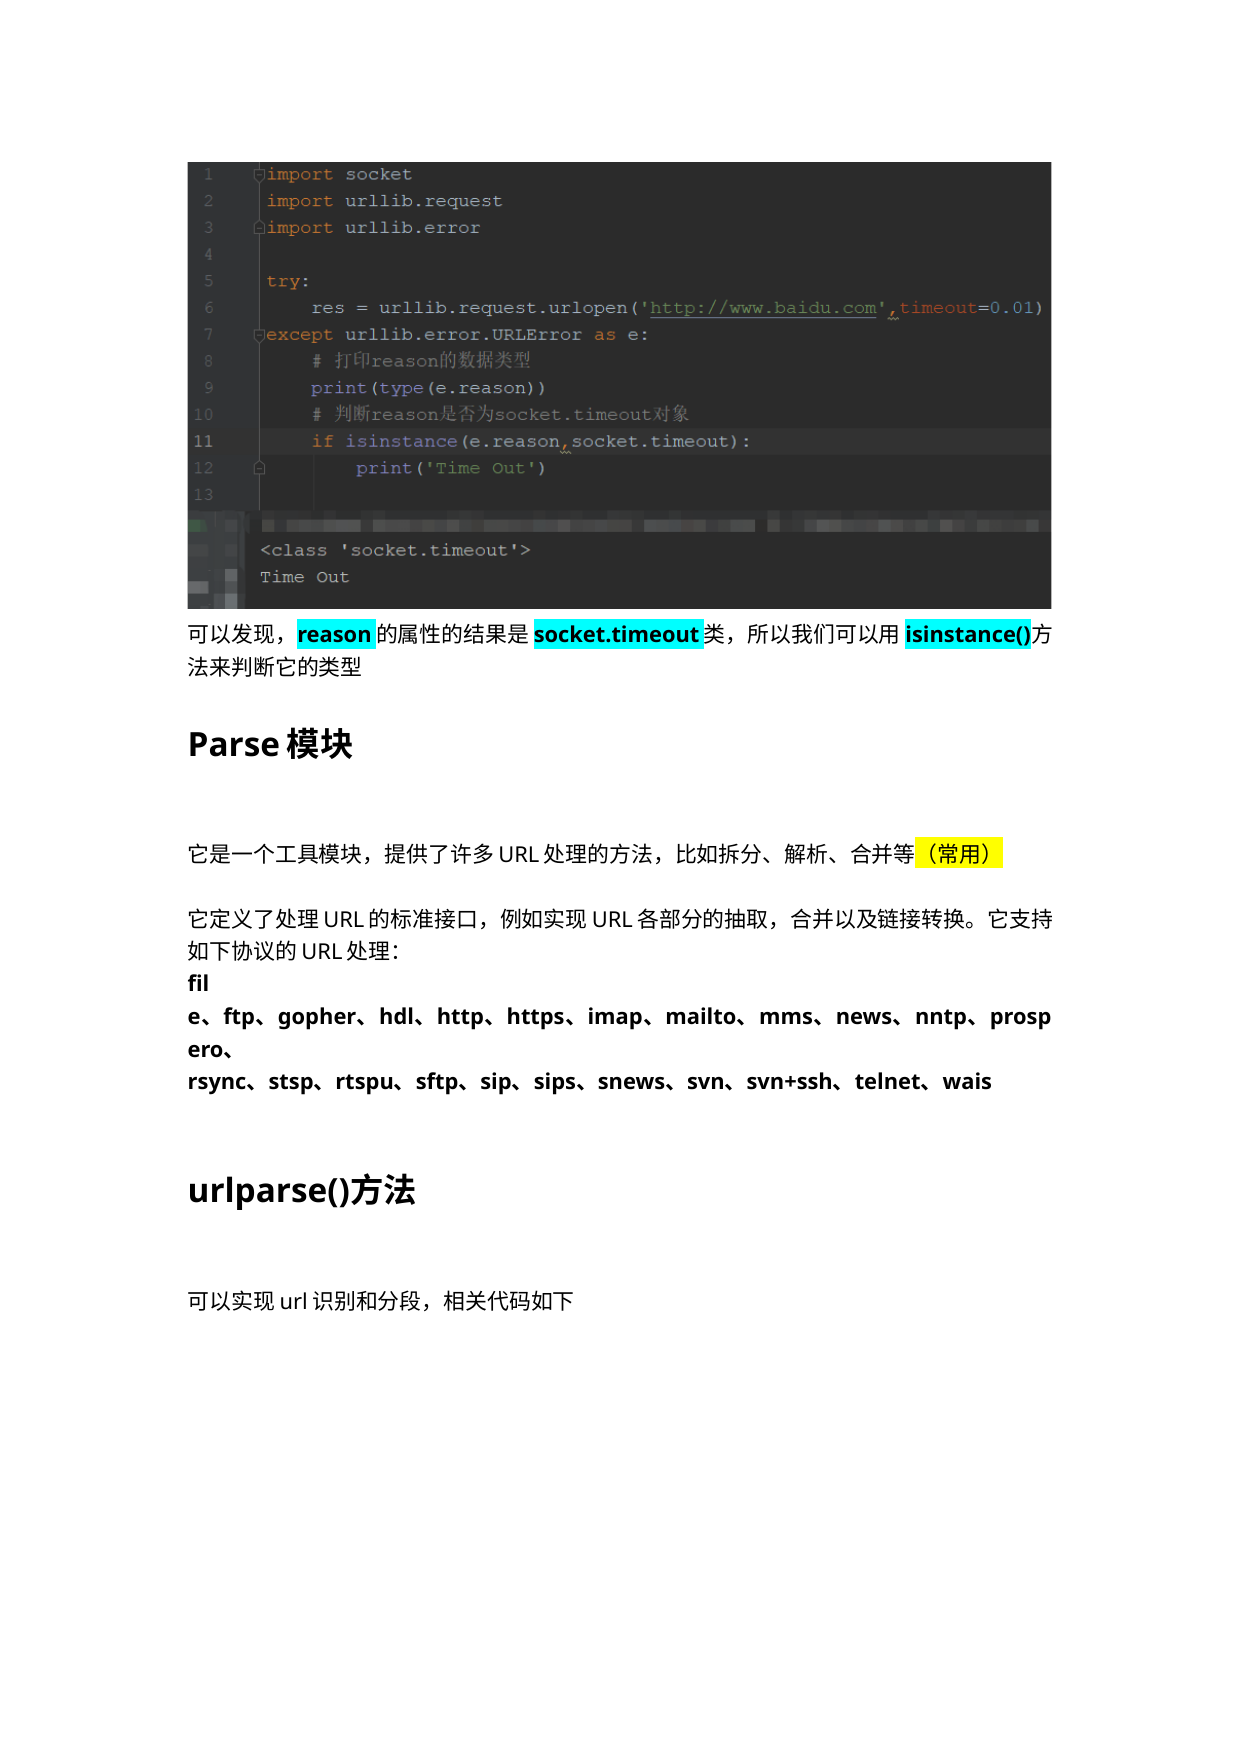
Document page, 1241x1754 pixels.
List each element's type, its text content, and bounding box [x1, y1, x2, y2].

text 可以发现，reason的属性的结果是socket.timeout类，所以我们可以用isinstance()方法来判断它的类型 [187, 617, 1053, 682]
text rsync、stsp、rtspu、sftp、sip、sips、snews、svn、svn+ssh、telnet、wais [187, 1064, 1053, 1096]
text file、ftp、gopher、hdl、http、https、imap、mailto、mms、news、nntp、prospero、 [187, 966, 1053, 1064]
subtitle Parse模块 [187, 709, 1053, 774]
text 它定义了处理URL的标准接口，例如实现URL各部分的抽取，合并以及链接转换。它支持如下协议的URL处理： [187, 901, 1053, 966]
text 可以实现url识别和分段，相关代码如下 [187, 1283, 1053, 1316]
subtitle urlparse()方法 [187, 1156, 1053, 1221]
text 它是一个工具模块，提供了许多URL处理的方法，比如拆分、解析、合并等（常用） [187, 836, 1053, 869]
picture [187, 162, 1052, 609]
